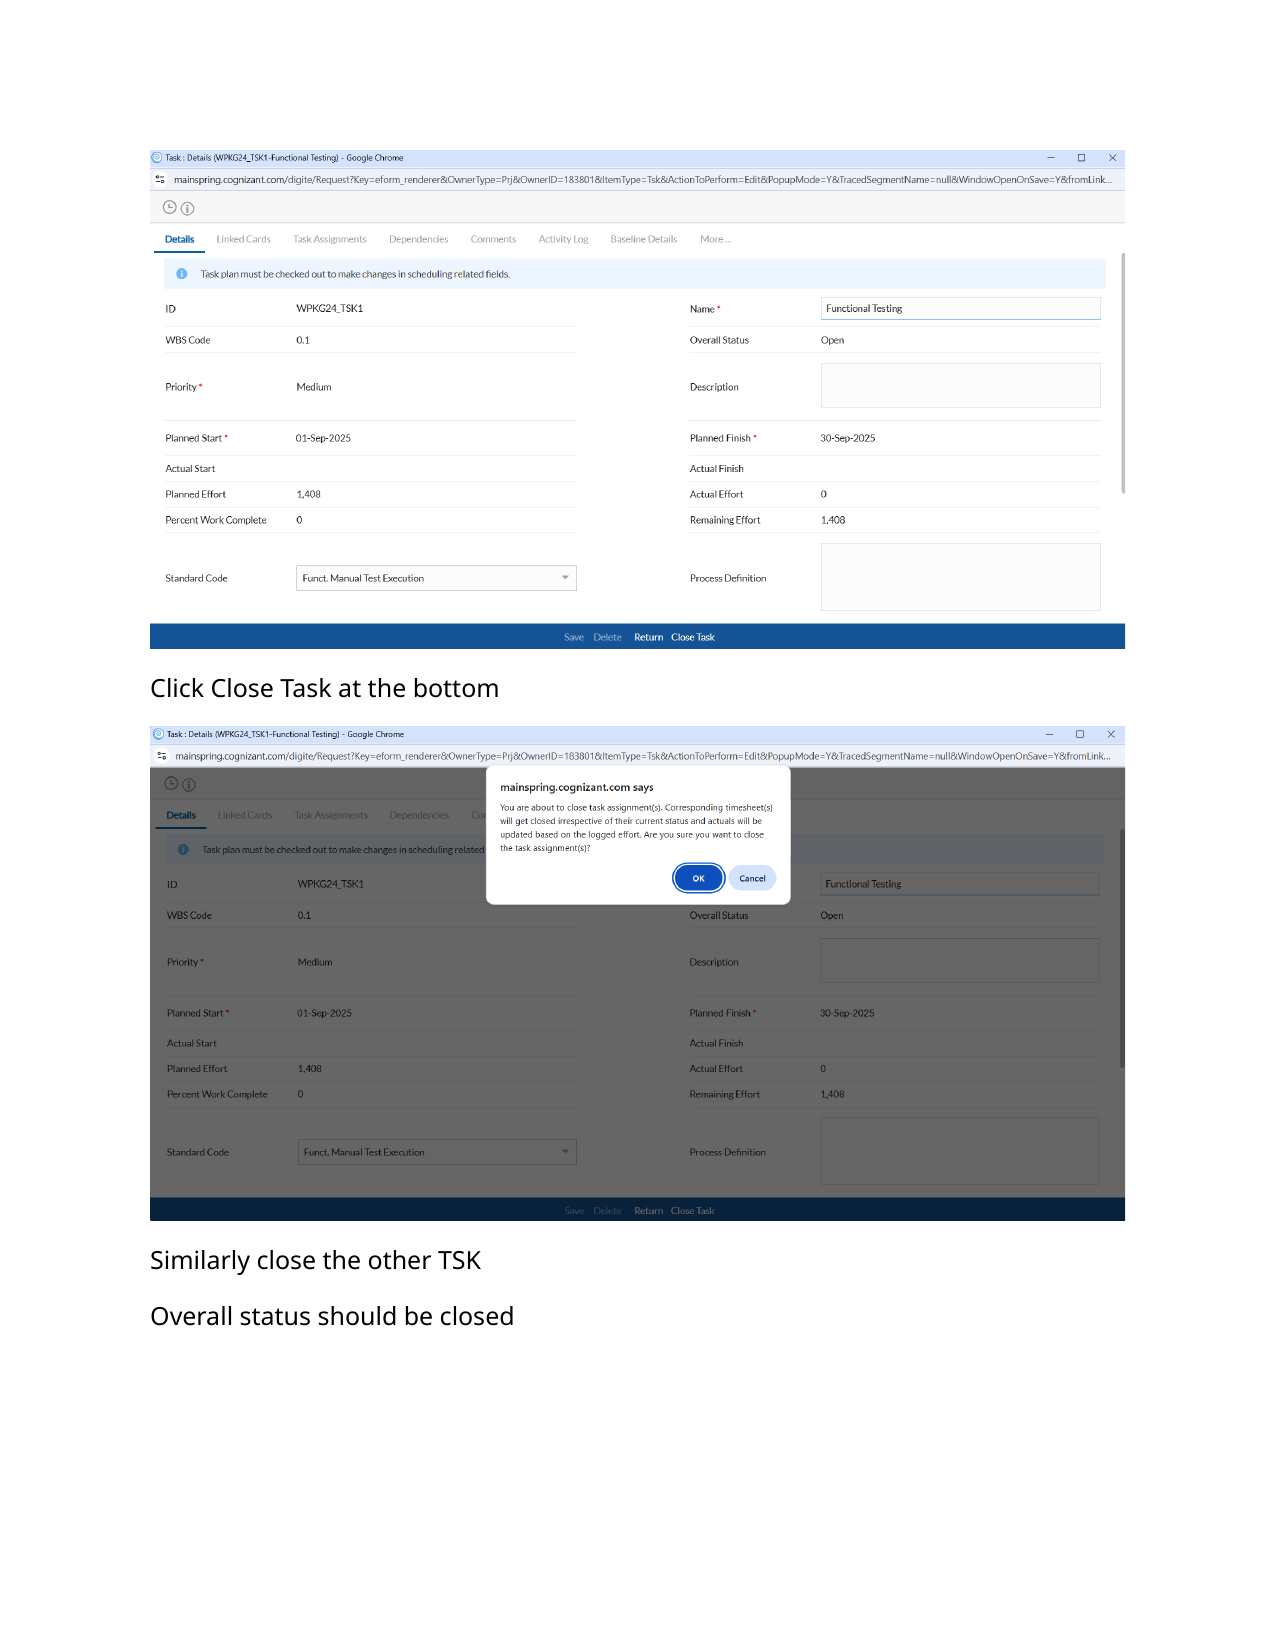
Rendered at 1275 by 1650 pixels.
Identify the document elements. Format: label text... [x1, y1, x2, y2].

picture [150, 150, 1125, 649]
picture [150, 726, 1125, 1221]
text Similarly close the other TSK [150, 1243, 1125, 1277]
text Overall status should be closed [150, 1299, 1125, 1333]
text Click Close Task at the bottom [150, 670, 1125, 704]
